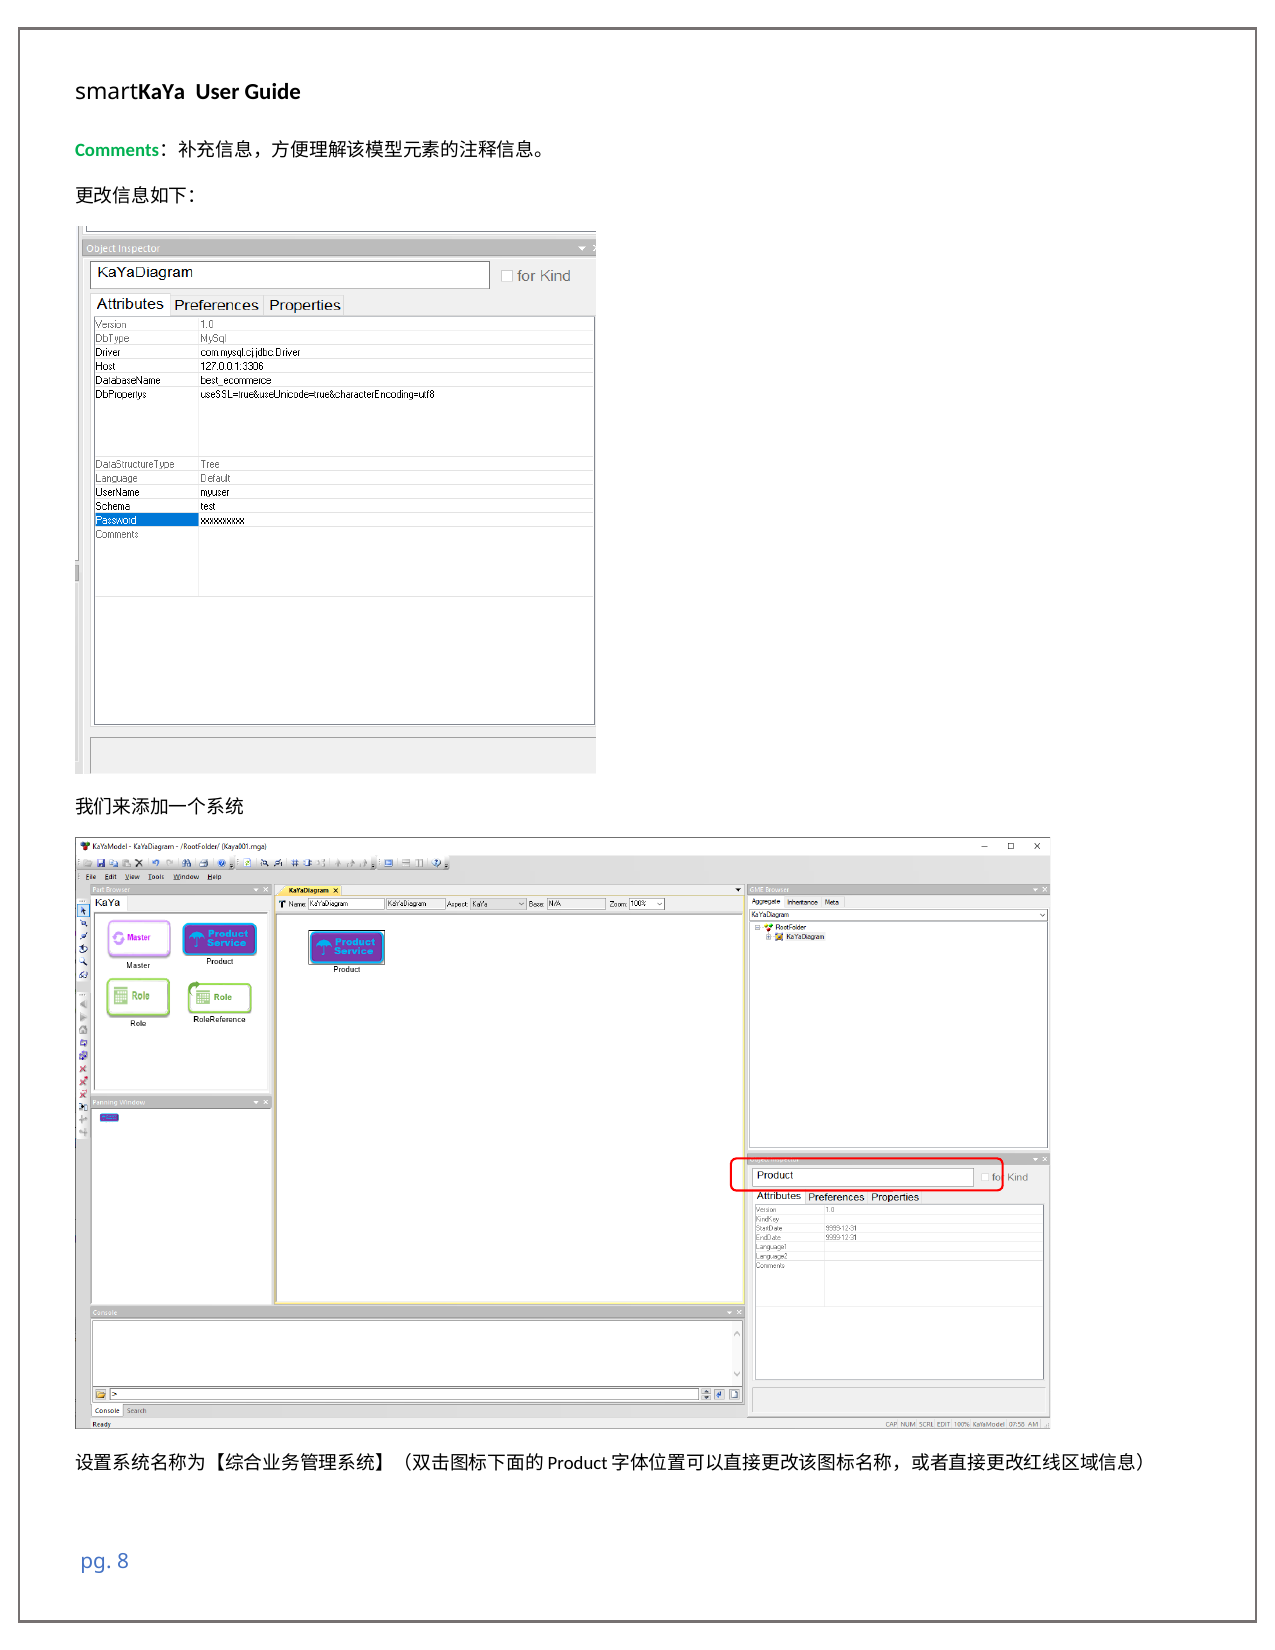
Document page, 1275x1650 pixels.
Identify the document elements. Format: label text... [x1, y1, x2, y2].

text 更改信息如下： [75, 180, 1200, 207]
picture [75, 837, 1050, 1429]
text 设置系统名称为【综合业务管理系统】（双击图标下面的Product字体位置可以直接更改该图标名称，或者直接更改红线区域信息） [75, 1447, 1200, 1475]
text 我们来添加一个系统 [75, 792, 1200, 819]
text Comments：补充信息，方便理解该模型元素的注释信息。 [75, 134, 1200, 161]
picture [75, 226, 596, 774]
